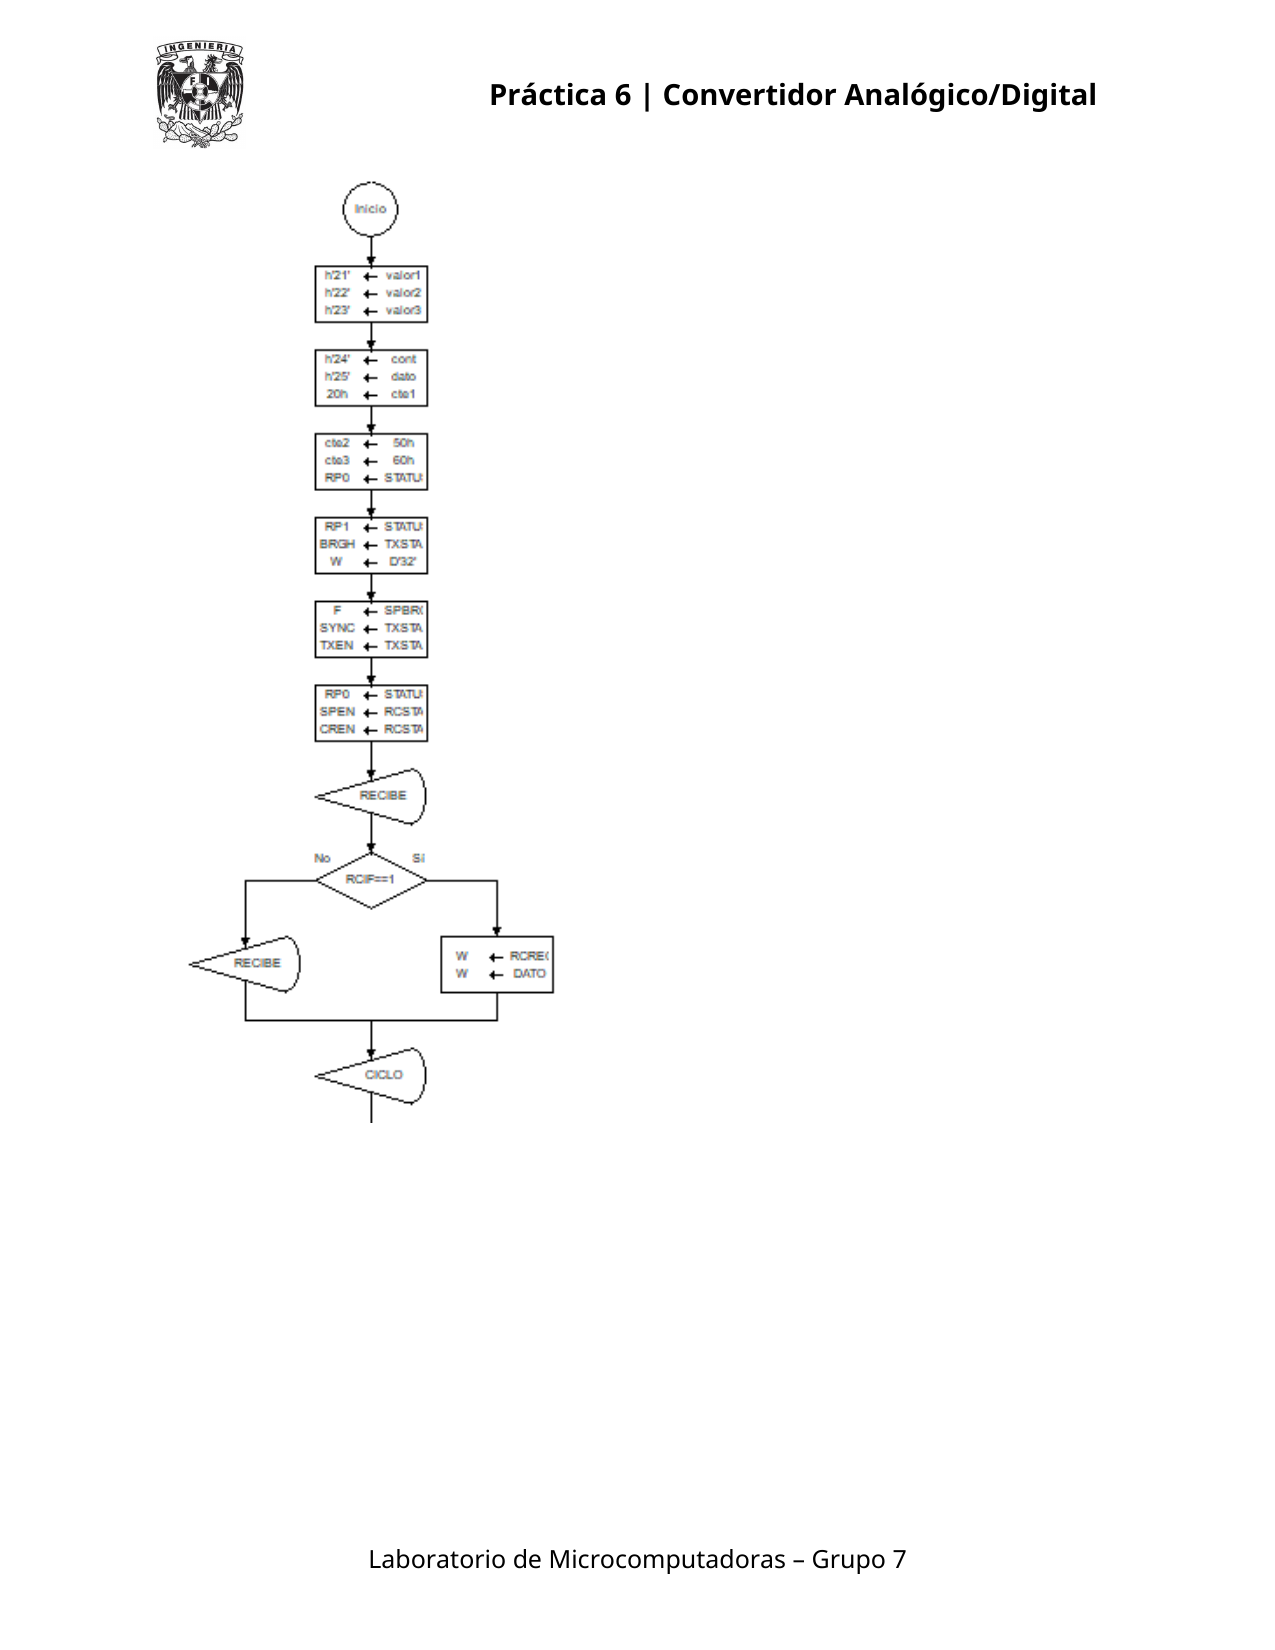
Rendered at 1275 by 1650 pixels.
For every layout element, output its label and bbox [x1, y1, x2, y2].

picture [177, 175, 570, 1123]
picture [152, 36, 247, 149]
